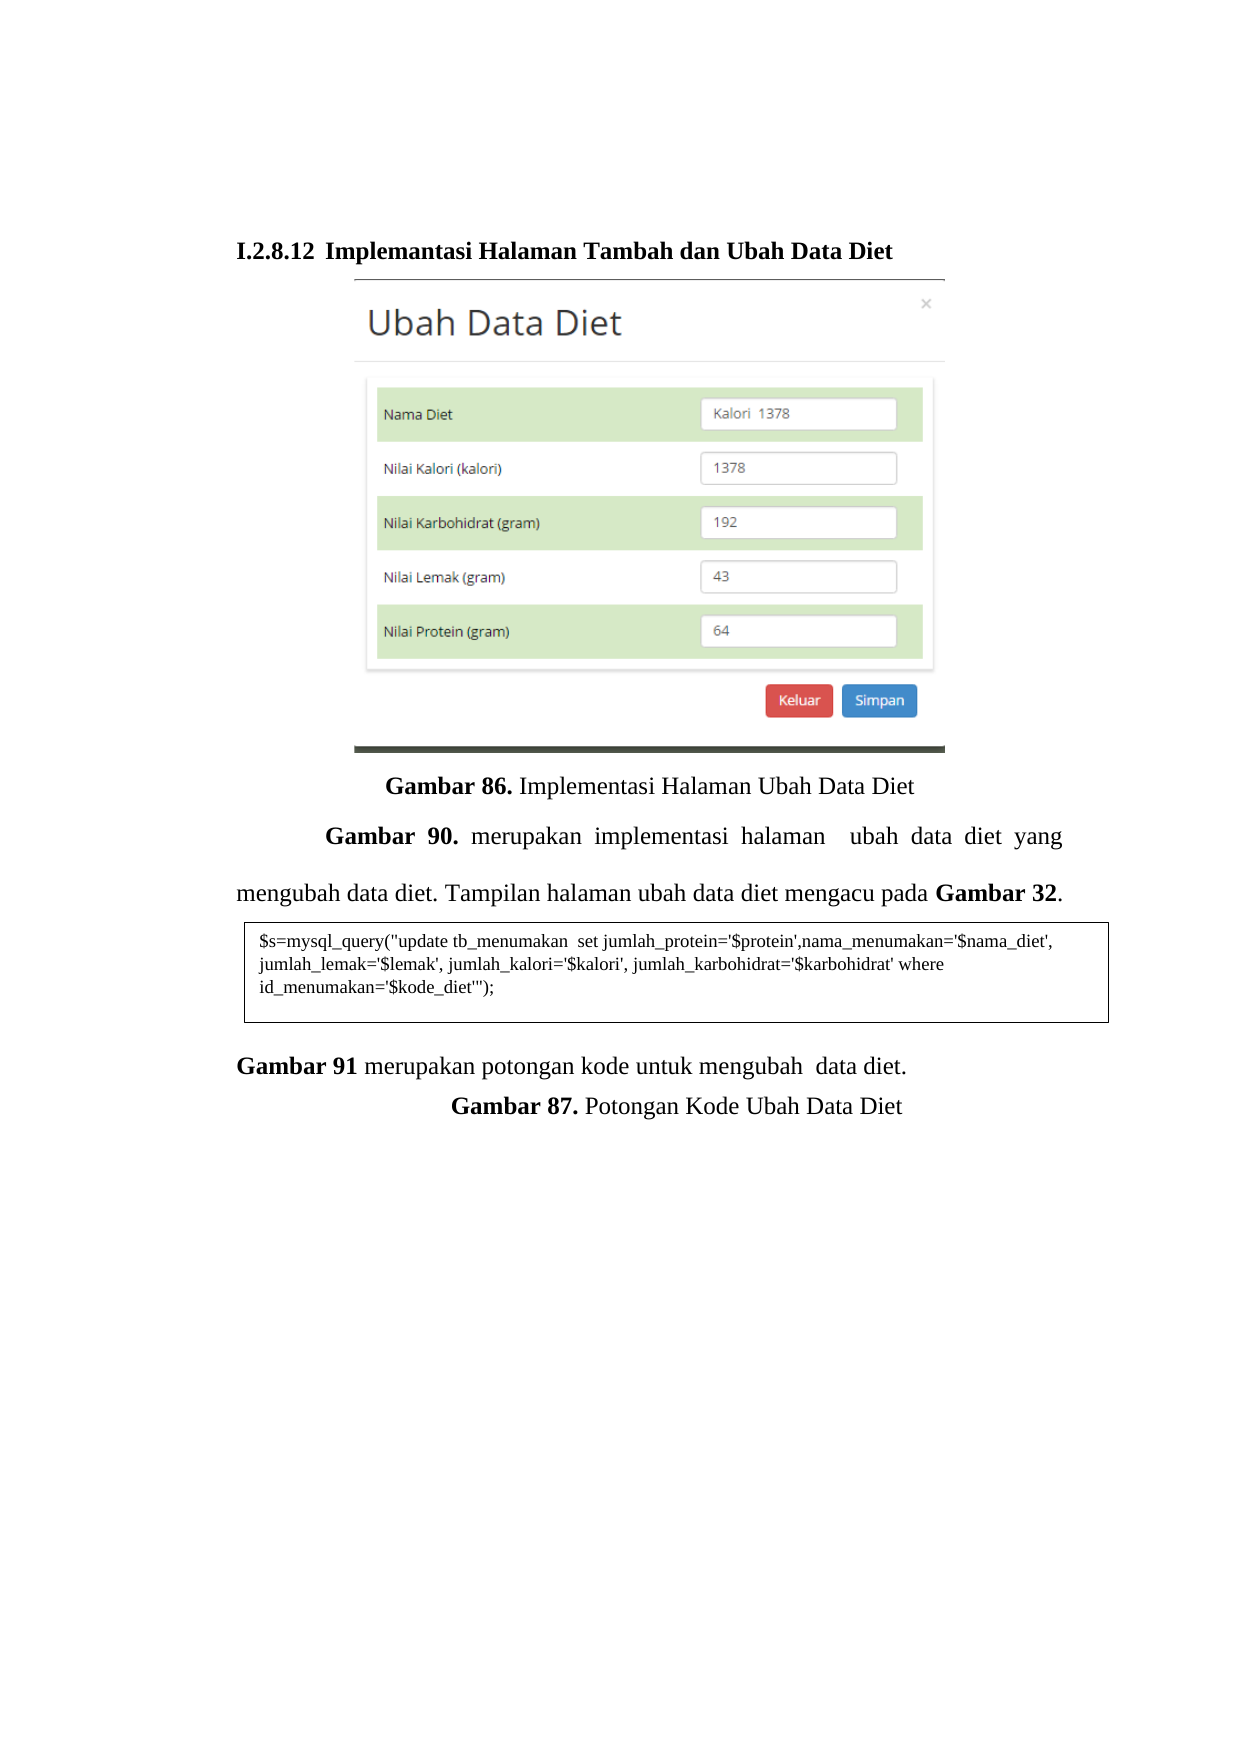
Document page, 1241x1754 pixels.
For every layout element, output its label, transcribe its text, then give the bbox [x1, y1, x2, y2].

picture [354, 279, 945, 753]
subtitle Implemantasi Halaman Tambah dan Ubah Data Diet [236, 236, 1063, 265]
text Gambar 90. merupakan implementasi halaman ubah data diet yang mengubah data diet. Tampilan halaman ubah data diet mengacu pada Gambar 32. Gambar 91 merupakan potongan kode untuk mengubah data diet. [236, 821, 1063, 1080]
